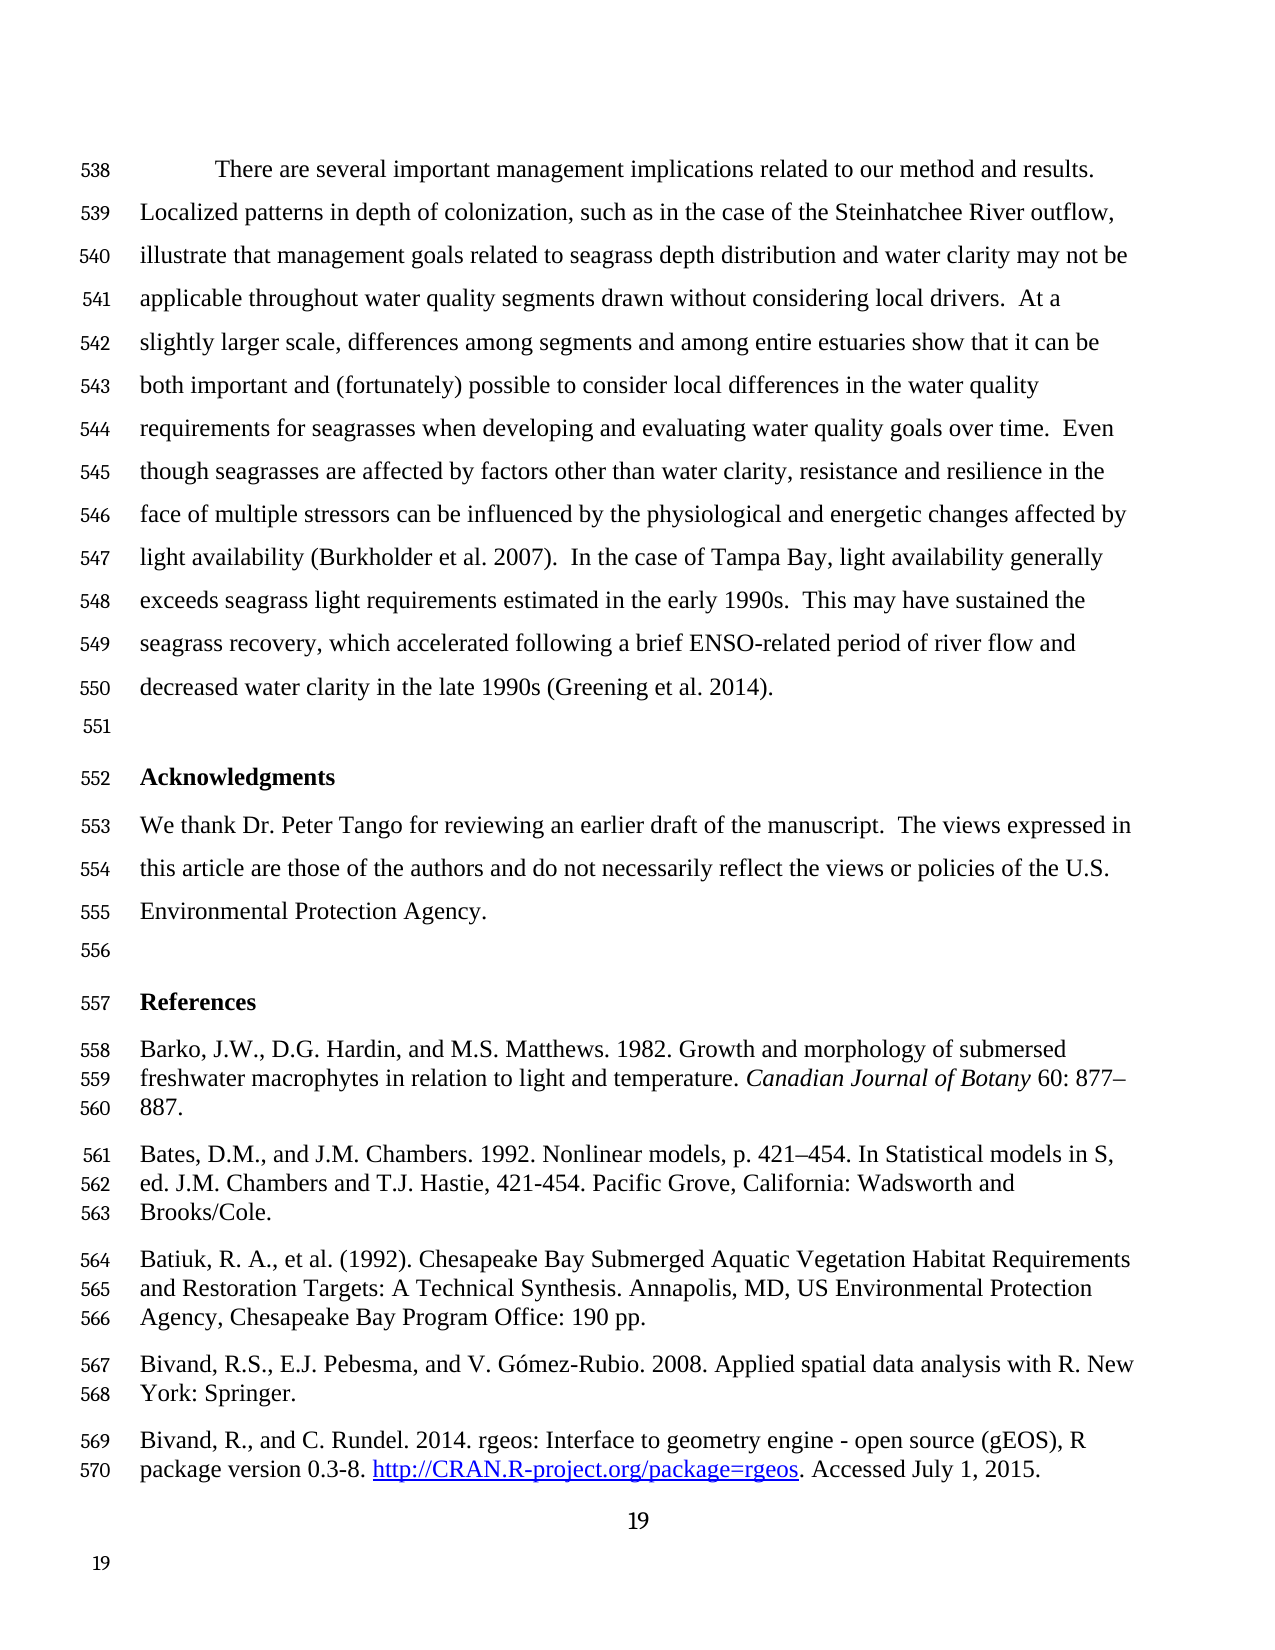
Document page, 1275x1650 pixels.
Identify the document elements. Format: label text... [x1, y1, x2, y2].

text Bivand, R., and C. Rundel. 2014. rgeos: Interface to geometry engine - open source (gEOS), R package version 0.3-8. http://CRAN.R-project.org/package=rgeos. Accessed July 1, 2015. [139, 1425, 1137, 1483]
text There are several important management implications related to our method and results. Localized patterns in depth of colonization, such as in the case of the Steinhatchee River outflow, illustrate that management goals related to seagrass depth distribution and water clarity may not be applicable throughout water quality segments drawn without considering local drivers. At a slightly larger scale, differences among segments and among entire estuaries show that it can be both important and (fortunately) possible to consider local differences in the water quality requirements for seagrasses when developing and evaluating water quality goals over time. Even though seagrasses are affected by factors other than water clarity, resistance and resilience in the face of multiple stressors can be influenced by the physiological and energetic changes affected by light availability (Burkholder et al. 2007). In the case of Tampa Bay, light availability generally exceeds seagrass light requirements estimated in the early 1990s. This may have sustained the seagrass recovery, which accelerated following a brief ENSO-related period of river flow and decreased water clarity in the late 1990s (Greening et al. 2014). [139, 154, 1137, 700]
text We thank Dr. Peter Tango for reviewing an earlier draft of the manuscript. The views expressed in this article are those of the authors and do not necessarily reflect the views or policies of the U.S. Environmental Protection Agency. [139, 810, 1137, 925]
text Barko, J.W., D.G. Hardin, and M.S. Matthews. 1982. Growth and morphology of submersed freshwater macrophytes in relation to light and temperature. Canadian Journal of Botany 60: 877–887. [139, 1034, 1137, 1120]
text Batiuk, R. A., et al. (1992). Chesapeake Bay Submerged Aquatic Vegetation Habitat Requirements and Restoration Targets: A Technical Synthesis. Annapolis, MD, US Environmental Protection Agency, Chesapeake Bay Program Office: 190 pp. [139, 1244, 1137, 1330]
text References [139, 987, 1137, 1015]
text Acknowledgments [139, 762, 1137, 791]
text Bates, D.M., and J.M. Chambers. 1992. Nonlinear models, p. 421–454. In Statistical models in S, ed. J.M. Chambers and T.J. Hastie, 421-454. Pacific Grove, California: Wadsworth and Brooks/Cole. [139, 1139, 1137, 1225]
text Bivand, R.S., E.J. Pebesma, and V. Gómez-Rubio. 2008. Applied spatial data analysis with R. New York: Springer. [139, 1349, 1137, 1407]
